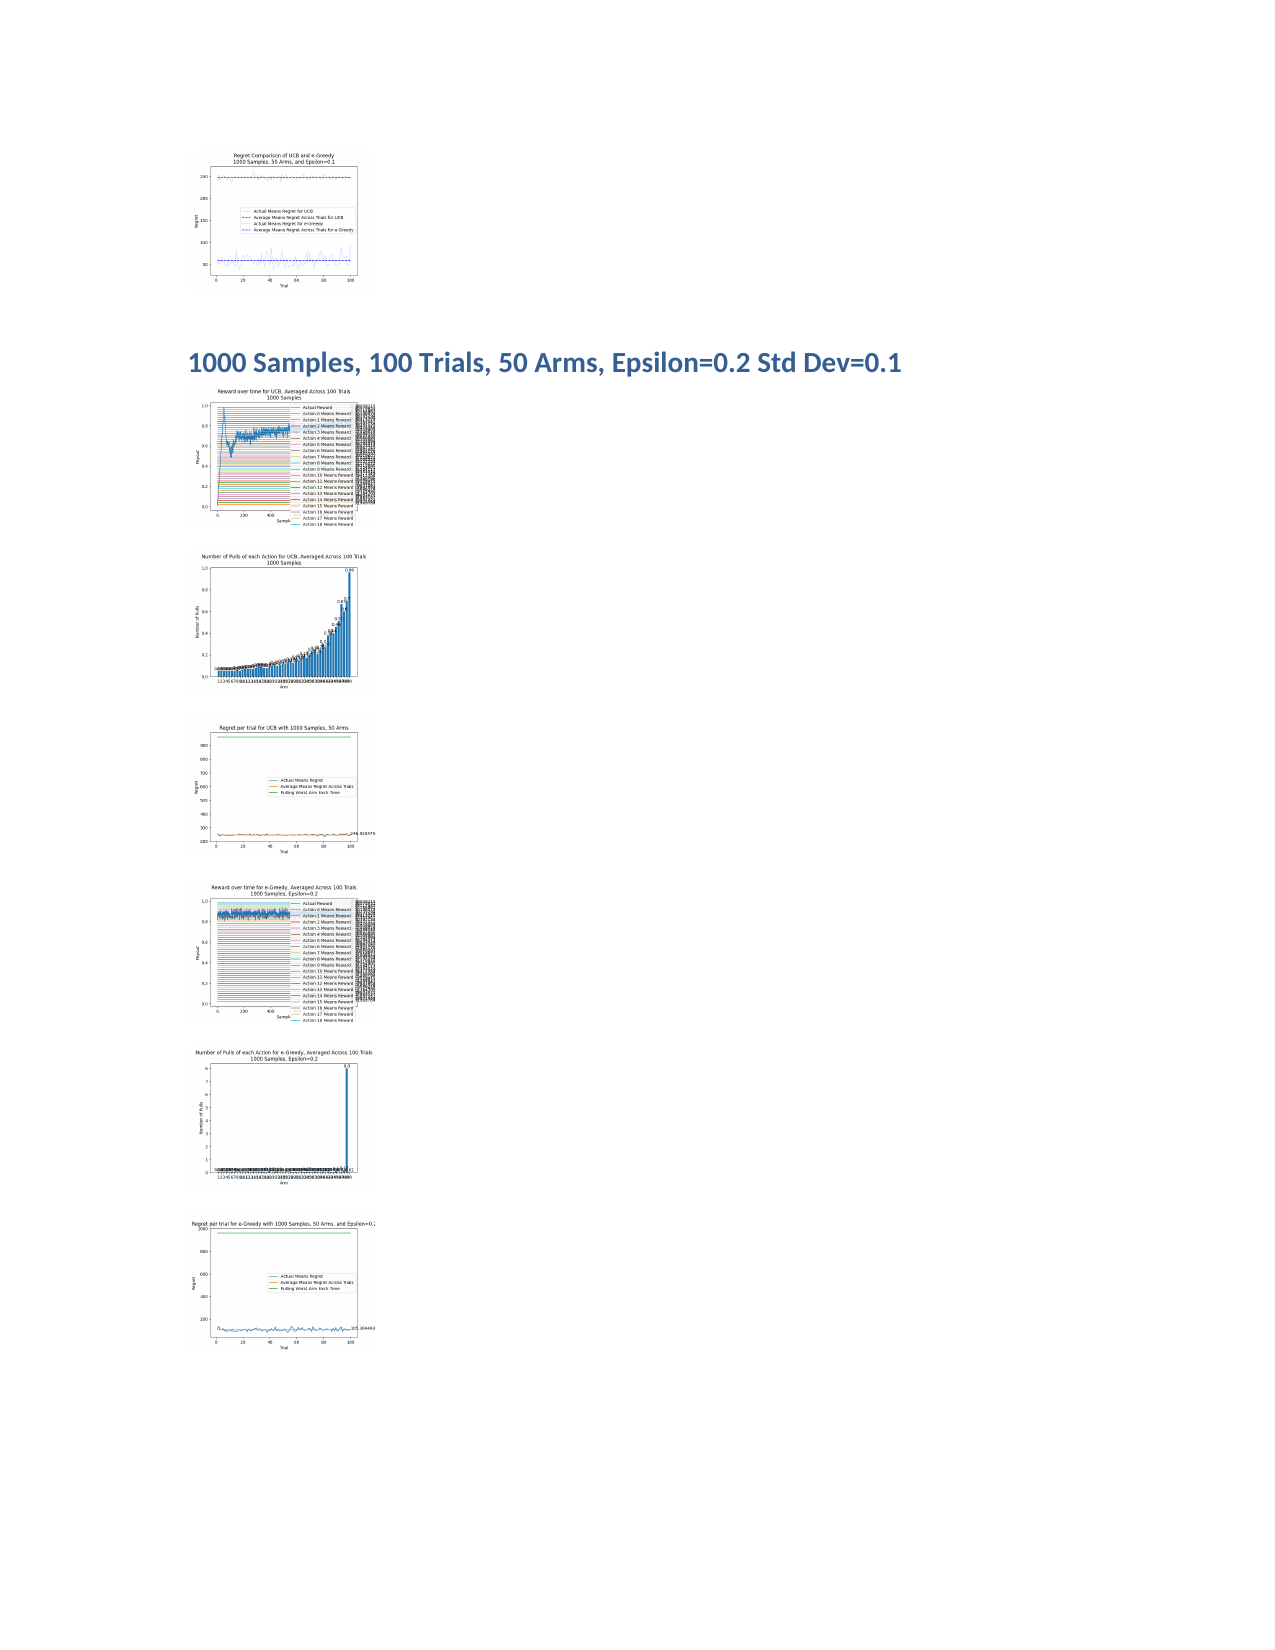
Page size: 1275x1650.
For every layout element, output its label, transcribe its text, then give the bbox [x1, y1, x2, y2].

picture [187, 150, 375, 291]
picture [187, 1046, 375, 1188]
subtitle 1000 Samples, 100 Trials, 50 Arms, Epsilon=0.2 Std Dev=0.1 [187, 344, 1087, 380]
picture [187, 1212, 375, 1353]
picture [187, 716, 375, 857]
picture [187, 550, 375, 692]
picture [187, 881, 375, 1022]
picture [187, 385, 375, 526]
